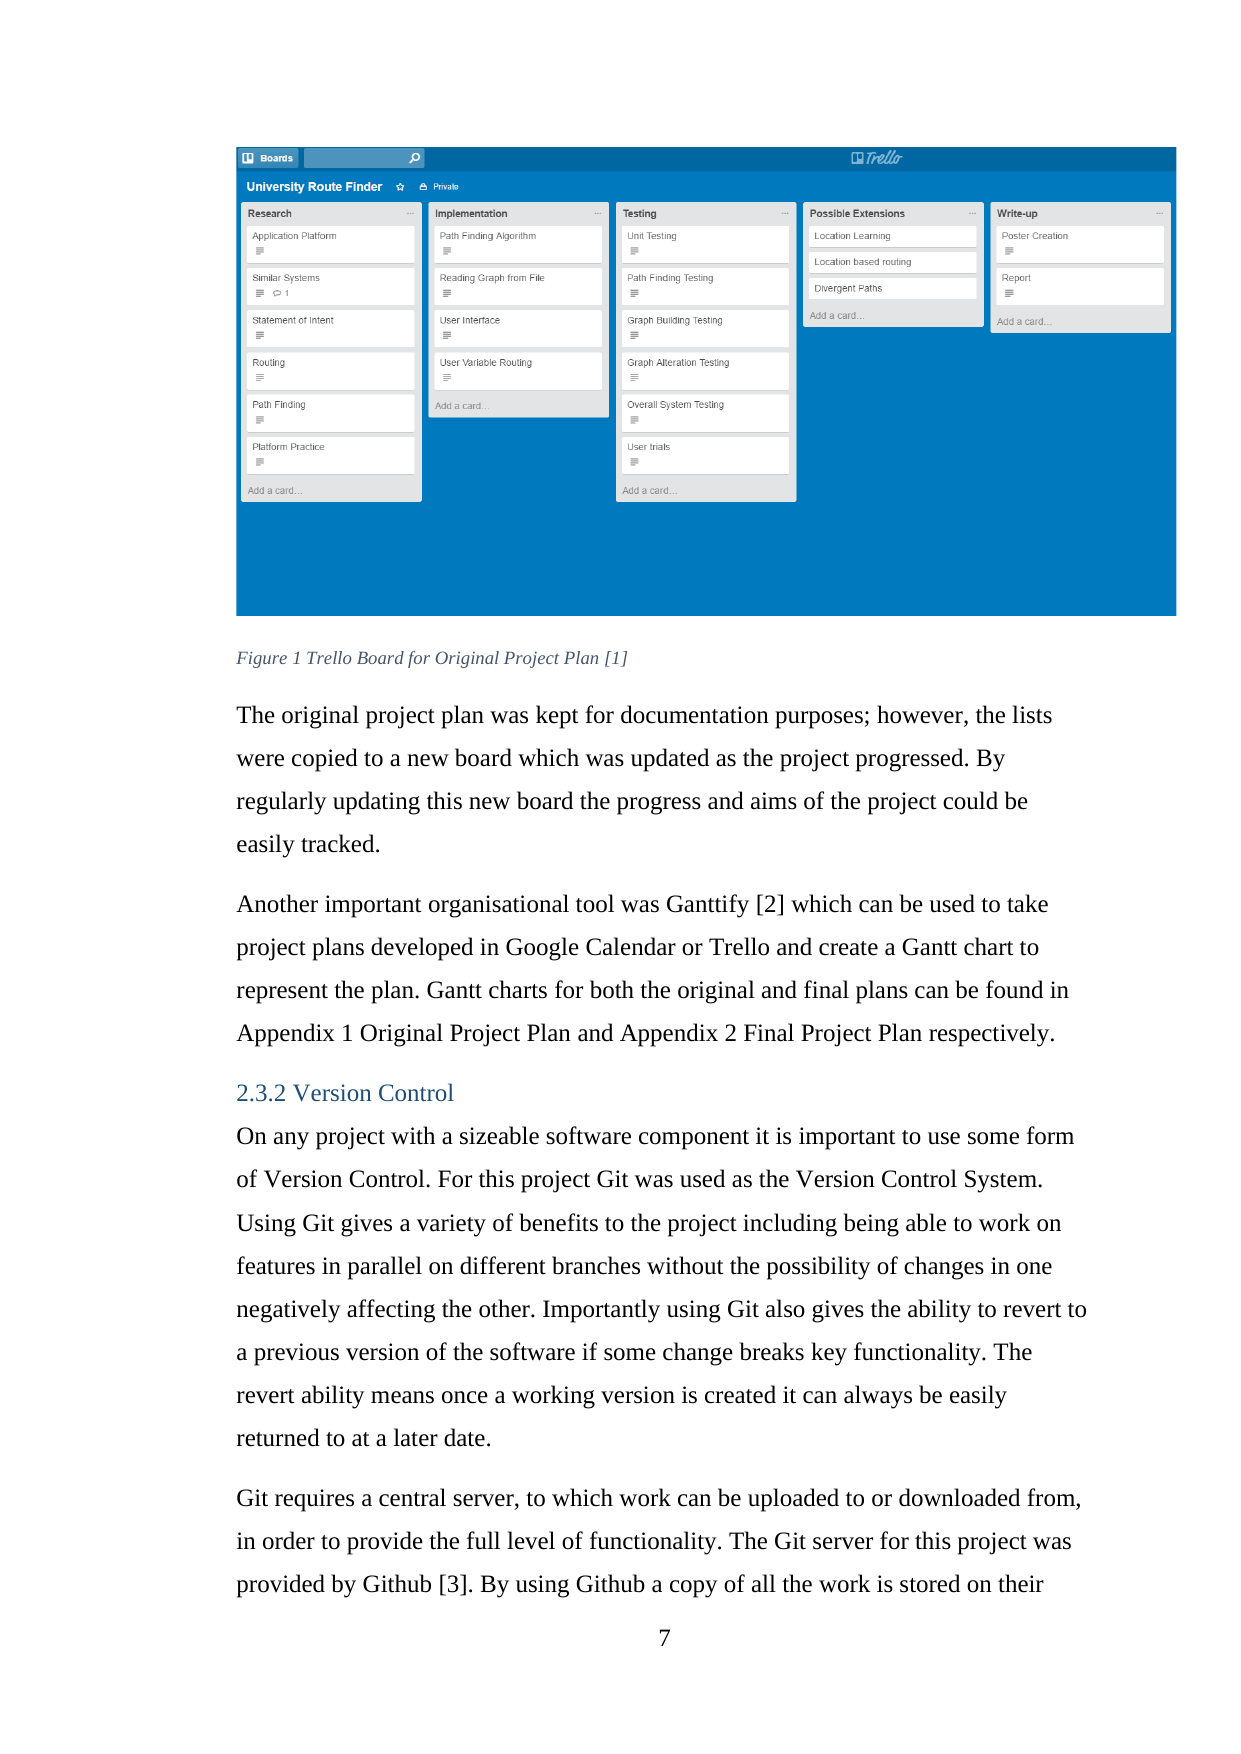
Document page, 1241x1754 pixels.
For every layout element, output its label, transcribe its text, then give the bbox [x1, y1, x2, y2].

text The original project plan was kept for documentation purposes; however, the lists were copied to a new board which was updated as the project progressed. By regularly updating this new board the progress and aims of the project could be easily tracked. [236, 700, 1092, 858]
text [236, 1483, 1092, 1598]
picture [236, 147, 1177, 616]
subtitle Figure 1 Trello Board for Original Project Plan [236, 647, 1092, 668]
text On any project with a sizeable software component it is important to use some form of Version Control. For this project Git was used as the Version Control System. Using Git gives a variety of benefits to the project including being able to work on features in parallel on different branches without the possibility of changes in one negatively affecting the other. Importantly using Git also gives the ability to revert to a previous version of the software if some change breaks key functionality. The revert ability means once a working version is created it can always be easily returned to at a later date. [236, 1121, 1092, 1452]
subtitle 2.3.2 Version Control [236, 1078, 1092, 1107]
text Another important organisational tool was Ganttify which can be used to take project plans developed in Google Calendar or Trello and create a Gantt chart to represent the plan. Gantt charts for both the original and final plans can be found in Appendix 1 Original Project Plan and Appendix 2 Final Project Plan respectively. [236, 889, 1092, 1047]
